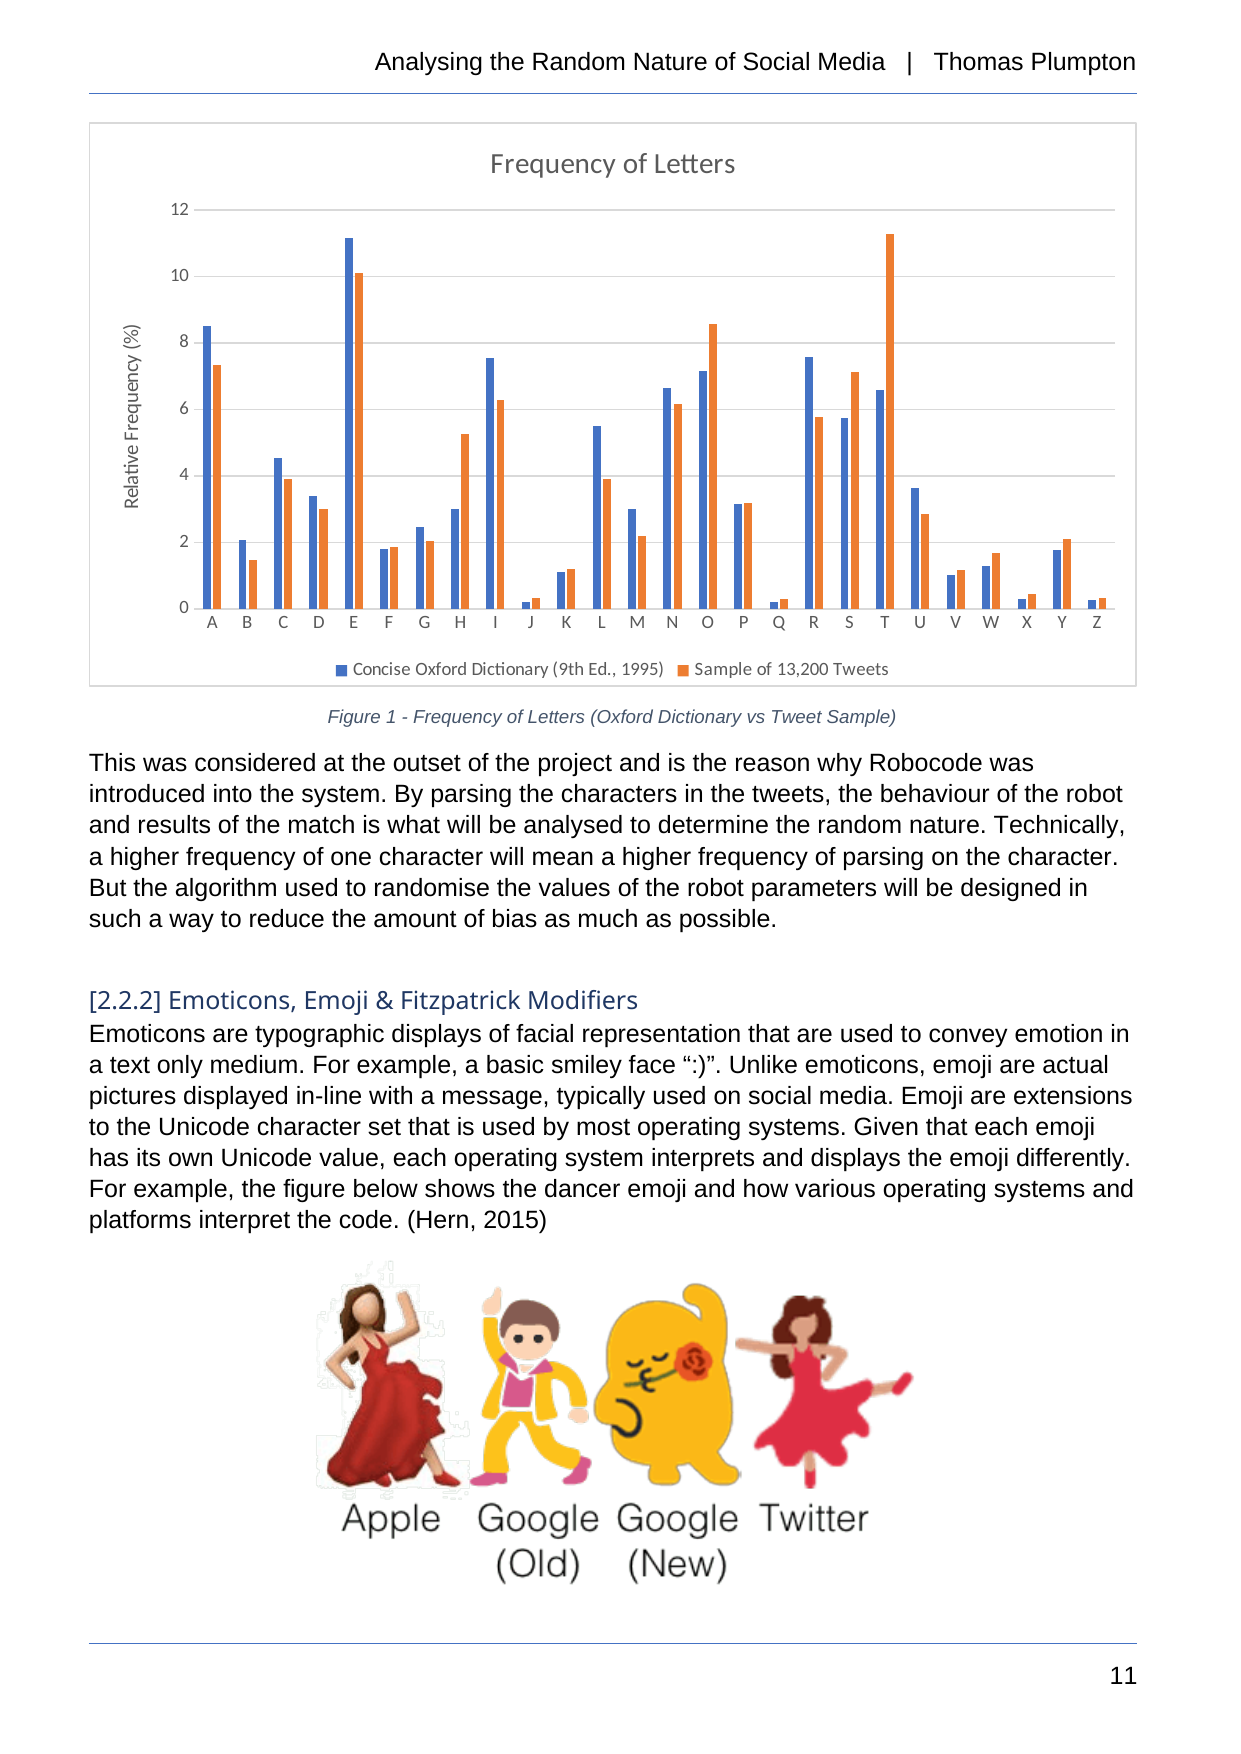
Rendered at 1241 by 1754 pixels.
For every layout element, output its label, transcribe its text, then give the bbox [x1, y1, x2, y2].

subtitle [2.2.2] Emoticons, Emoji & Fitzpatrick Modifiers [89, 982, 1137, 1016]
list This was considered at the outset of the project and is the reason why Robocode was introduced into the system. By parsing the characters in the tweets, the behaviour of the robot and results of the match is what will be analysed to determine the random nature. Technically, a higher frequency of one character will mean a higher frequency of parsing on the character. But the algorithm used to randomise the values of the robot parameters will be designed in such a way to reduce the amount of bias as much as possible. [89, 748, 1137, 932]
picture [279, 1253, 947, 1605]
text Emoticons are typographic displays of facial representation that are used to convey emotion in a text only medium. For example, a basic smiley face “:)”. Unlike emoticons, emoji are actual pictures displayed in-line with a message, typically used on social media. Emoji are extensions to the Unicode character set that is used by most operating systems. Given that each emoji has its own Unicode value, each operating system interprets and displays the emoji differently. For example, the figure below shows the dancer emoji and how various operating systems and platforms interpret the code. [89, 1019, 1137, 1234]
